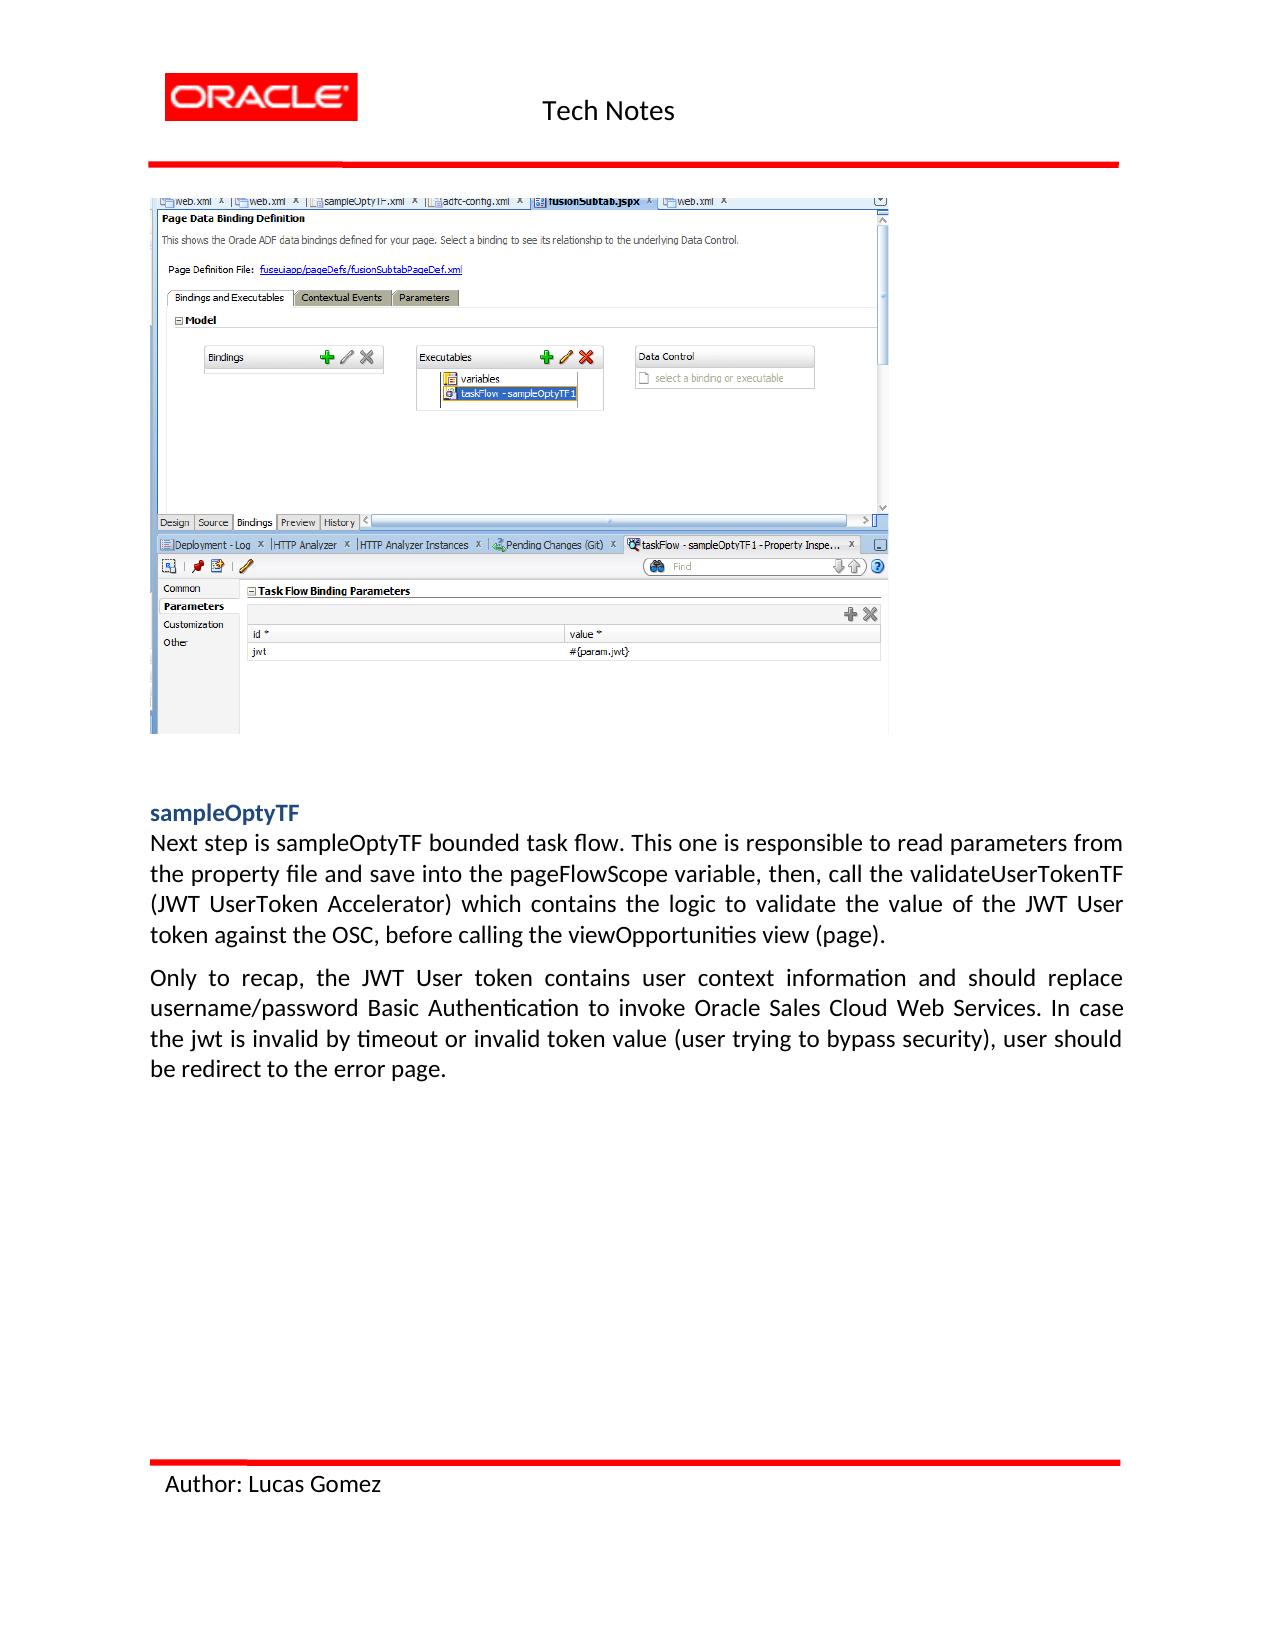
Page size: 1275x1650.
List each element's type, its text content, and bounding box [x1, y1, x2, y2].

text Only to recap, the JWT User token contains user context information and should replace username/password Basic Authentication to invoke Oracle Sales Cloud Web Services. In case the jwt is invalid by timeout or invalid token value (user trying to bypass security), user should be redirect to the error page. [150, 962, 1125, 1084]
picture [165, 73, 358, 121]
picture [150, 198, 889, 734]
text Next step is sampleOptyTF bounded task flow. This one is responsible to read parameters from the property file and save into the pageFlowScope variable, then, call the validateUserTokenTF (JWT UserToken Accelerator) which contains the logic to validate the value of the JWT User token against the OSC, before calling the viewOpportunities view (page). [150, 827, 1125, 949]
subtitle sampleOptyTF [150, 797, 1125, 827]
